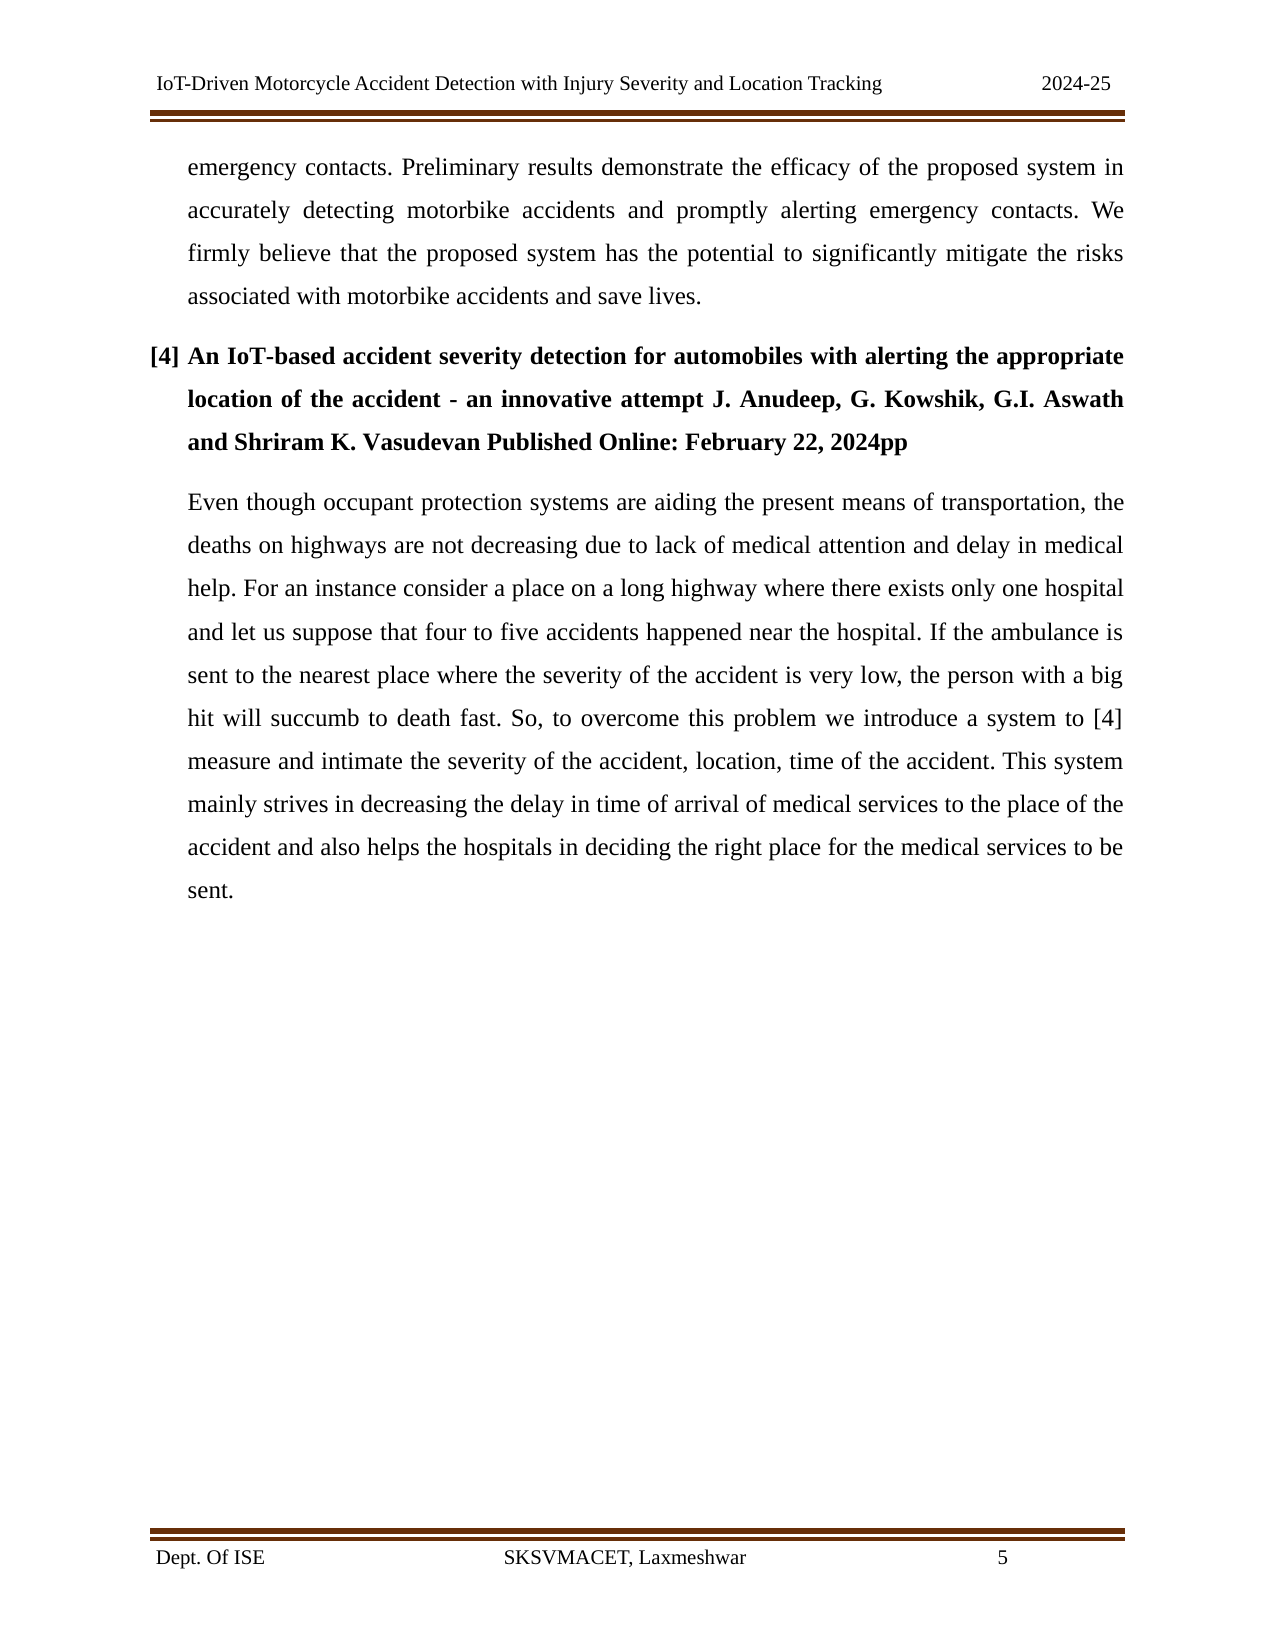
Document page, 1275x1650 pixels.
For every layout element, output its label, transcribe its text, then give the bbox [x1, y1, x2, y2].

text Even though occupant protection systems are aiding the present means of transportation, the deaths on highways are not decreasing due to lack of medical attention and delay in medical help. For an instance consider a place on a long highway where there exists only one hospital and let us suppose that four to five accidents happened near the hospital. If the ambulance is sent to the nearest place where the severity of the accident is very low, the person with a big hit will succumb to death fast. So, to overcome this problem we introduce a system to [4] measure and intimate the severity of the accident, location, time of the accident. This system mainly strives in decreasing the delay in time of arrival of medical services to the place of the accident and also helps the hospitals in deciding the right place for the medical services to be sent. [187, 487, 1125, 904]
list An IoT-based accident severity detection for automobiles with alerting the appropriate location of the accident - an innovative attempt J. Anudeep, G. Kowshik, G.I. Aswath and Shriram K. Vasudevan Published Online: February 22, 2024pp [150, 341, 1125, 456]
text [187, 152, 1125, 310]
